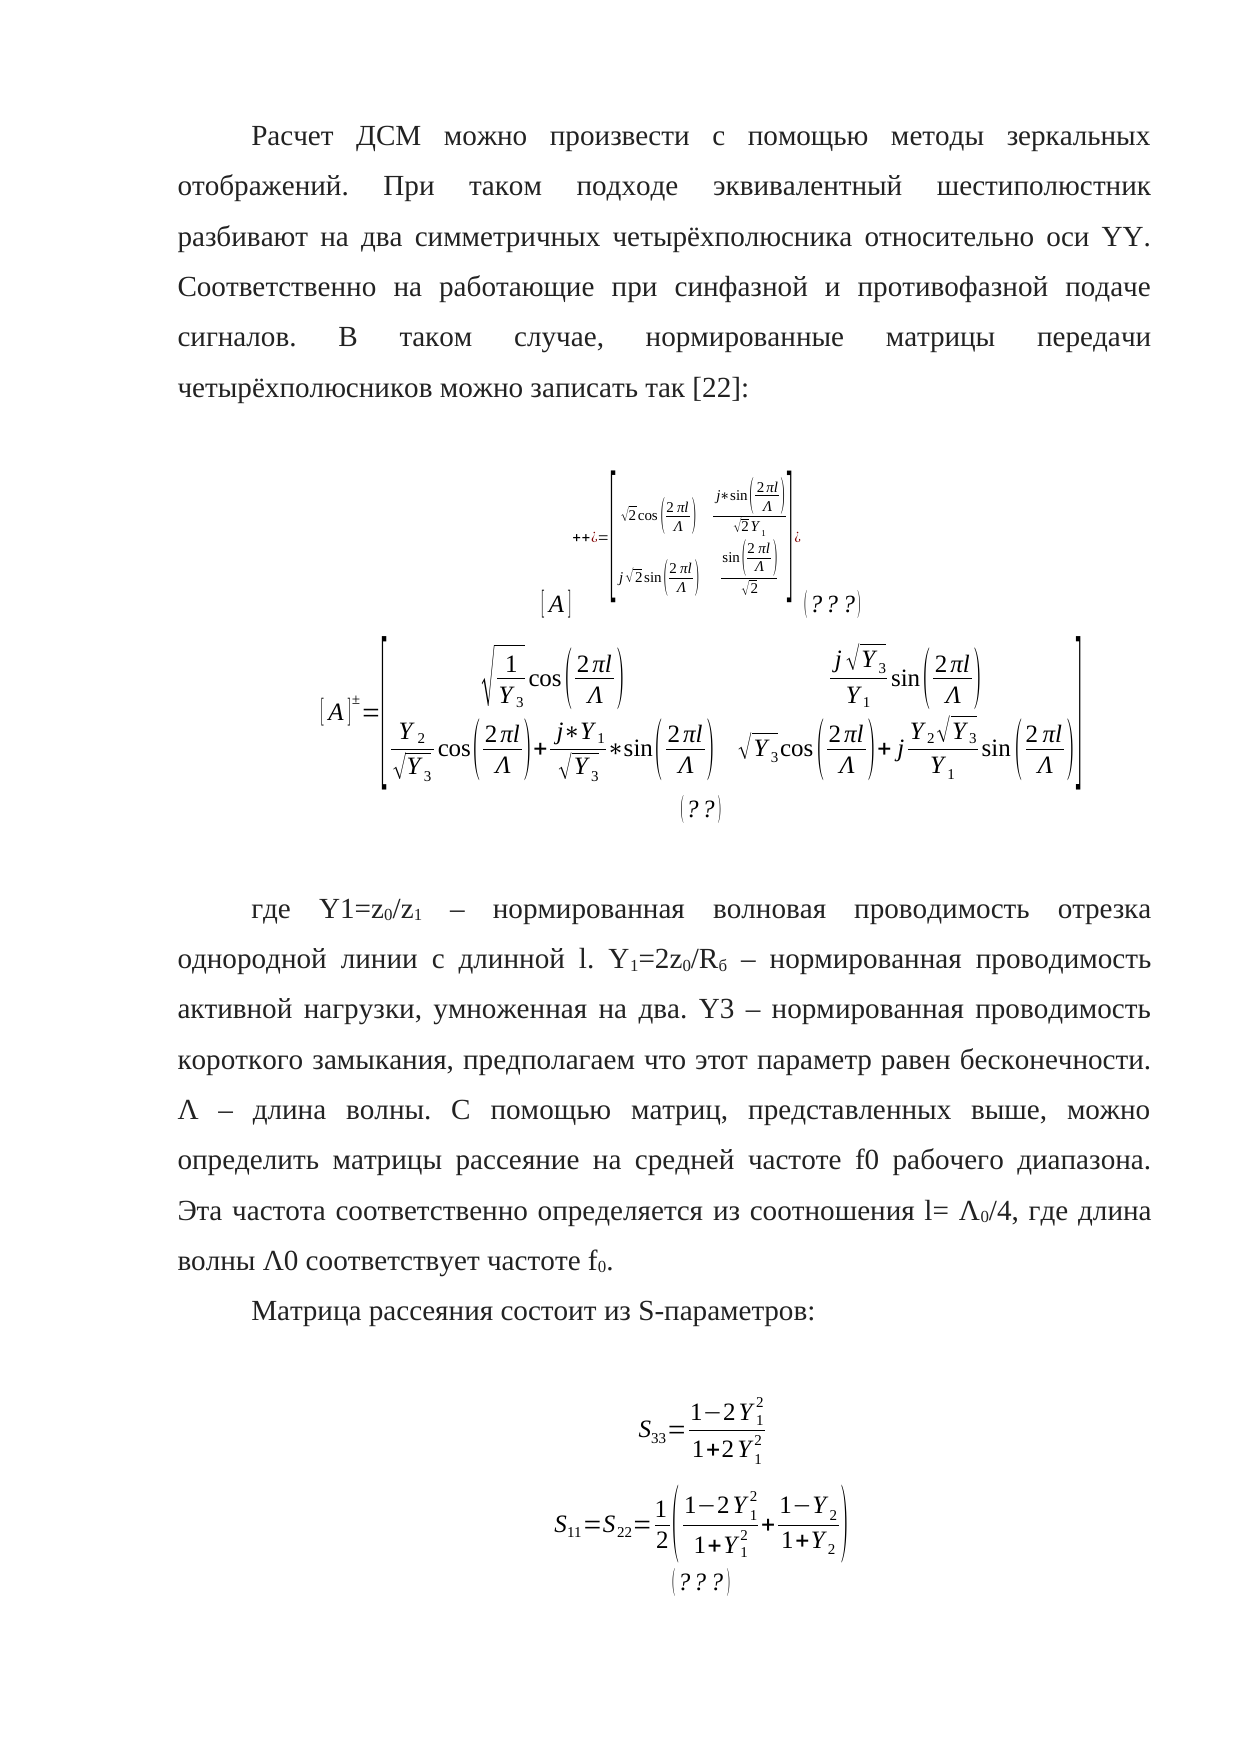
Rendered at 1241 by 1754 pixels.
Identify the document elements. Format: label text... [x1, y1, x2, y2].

text Матрица рассеяния состоит из S-параметров: [177, 1293, 1152, 1327]
text Расчет ДСМ можно произвести с помощью методы зеркальных отображений. При таком подходе эквивалентный шестиполюстник разбивают на два симметричных четырёхполюсника относительно оси YY. Соответственно на работающие при синфазной и противофазной подаче сигналов. В таком случае, нормированные матрицы передачи четырёхполюсников можно записать так [22]: [177, 118, 1152, 403]
text где Y1=z0/z1 – нормированная волновая проводимость отрезка однородной линии с длинной l. Y1=2z0/Rб – нормированная проводимость активной нагрузки, умноженная на два. Y3 – нормированная проводимость короткого замыкания, предполагаем что этот параметр равен бесконечности. Λ – длина волны. С помощью матриц, представленных выше, можно определить матрицы рассеяние на средней частоте f0 рабочего диапазона. Эта частота соответственно определяется из соотношения l= Λ0/4, где длина волны Λ0 соответствует частоте f0. [177, 891, 1152, 1277]
